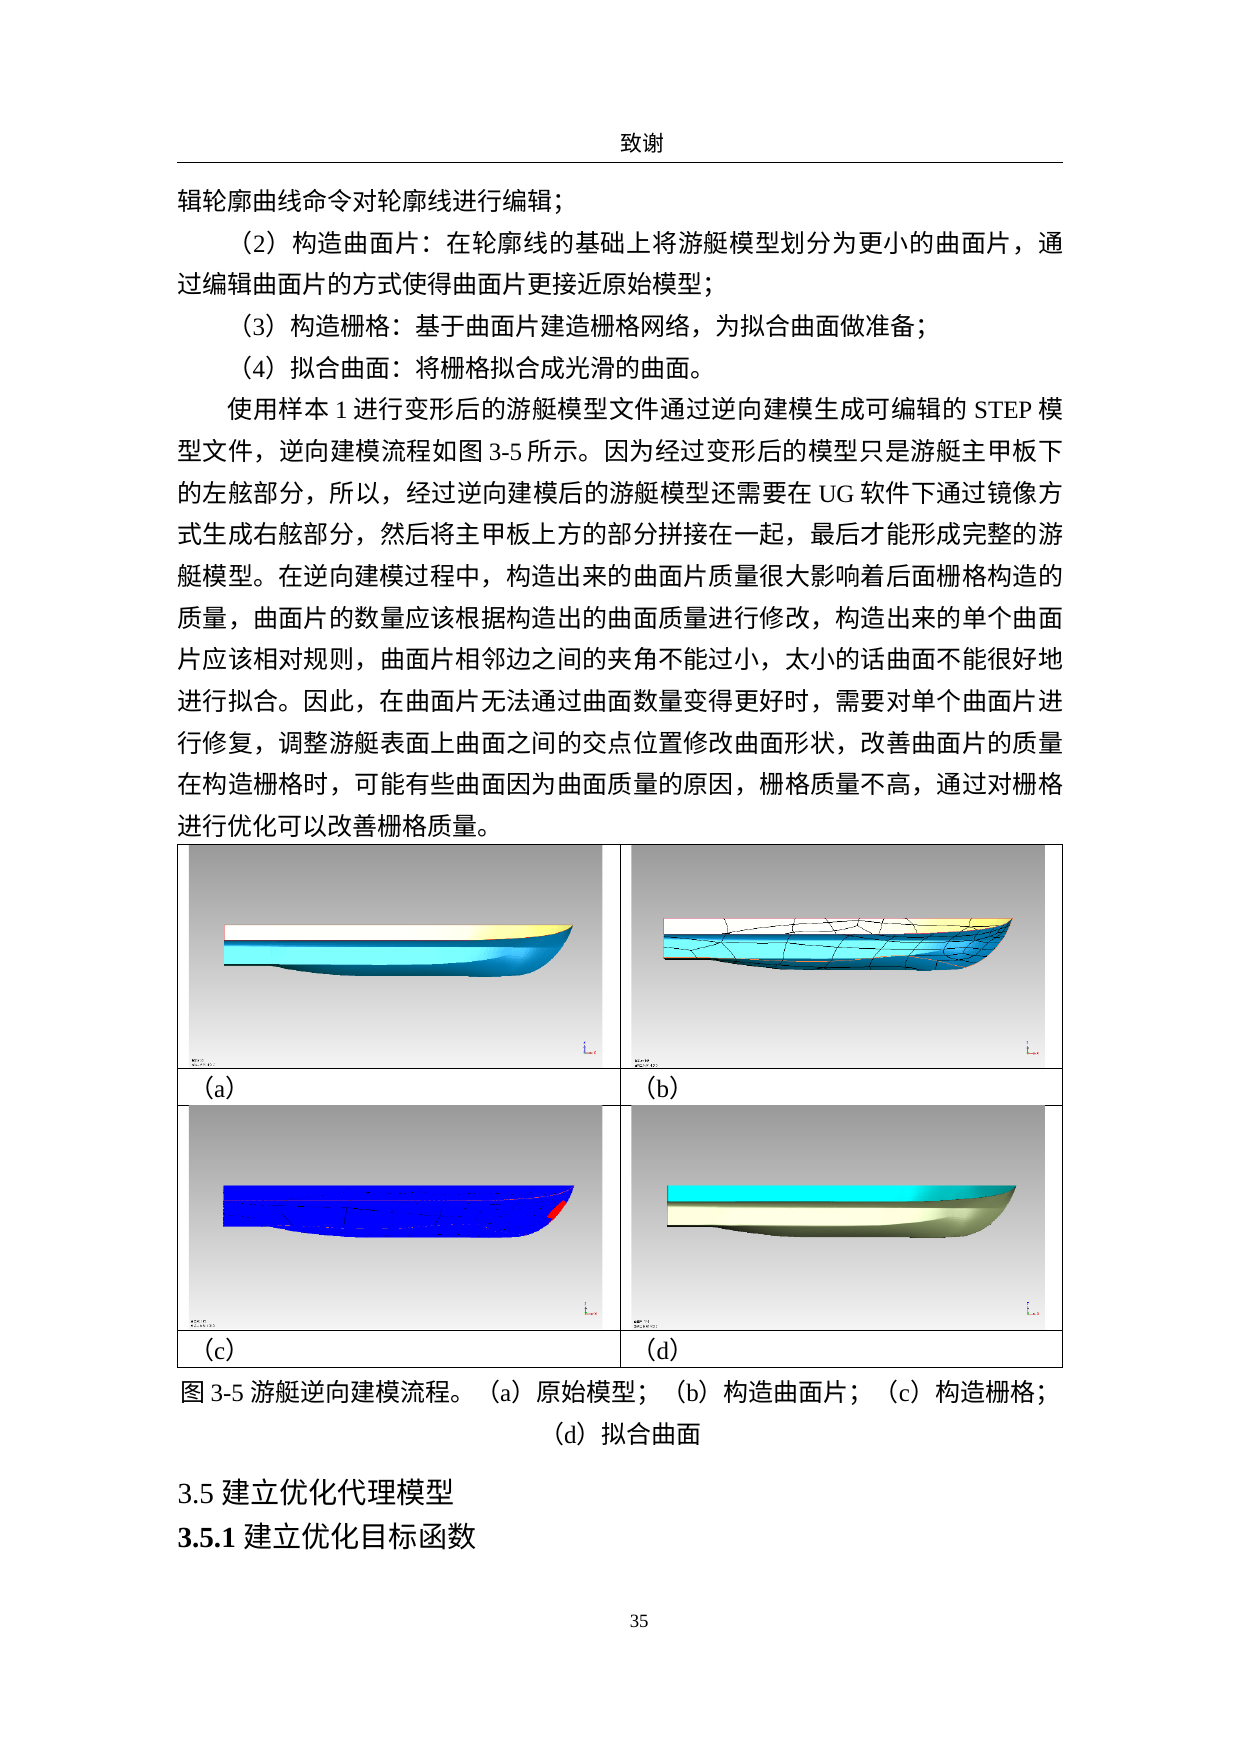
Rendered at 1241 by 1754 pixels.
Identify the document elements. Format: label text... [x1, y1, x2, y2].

text （3）构造栅格：基于曲面片建造栅格网络，为拟合曲面做准备； [177, 302, 1063, 344]
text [177, 177, 1063, 219]
table_cell （b） [621, 1069, 1062, 1105]
text 使用样本1进行变形后的游艇模型文件通过逆向建模生成可编辑的STEP模型文件，逆向建模流程如图3-5所示。因为经过变形后的模型只是游艇主甲板下的左舷部分，所以，经过逆向建模后的游艇模型还需要在UG软件下通过镜像方式生成右舷部分，然后将主甲板上方的部分拼接在一起，最后才能形成完整的游艇模型。在逆向建模过程中，构造出来的曲面片质量很大影响着后面栅格构造的质量，曲面片的数量应该根据构造出的曲面质量进行修改，构造出来的单个曲面片应该相对规则，曲面片相邻边之间的夹角不能过小，太小的话曲面不能很好地进行拟合。因此，在曲面片无法通过曲面数量变得更好时，需要对单个曲面片进行修复，调整游艇表面上曲面之间的交点位置修改曲面形状，改善曲面片的质量。在构造栅格时，可能有些曲面因为曲面质量的原因，栅格质量不高，通过对栅格进行优化可以改善栅格质量。 [177, 386, 1063, 844]
table_cell [621, 1106, 631, 1330]
text （4）拟合曲面：将栅格拟合成光滑的曲面。 [177, 344, 1063, 386]
table_cell （c） [178, 1331, 620, 1367]
table_header [1045, 845, 1062, 1067]
subtitle 3.5 建立优化代理模型 [177, 1464, 1063, 1514]
picture [631, 1105, 1045, 1330]
picture [188, 1105, 603, 1329]
table_header [603, 845, 620, 1067]
table_cell [1045, 1106, 1062, 1330]
picture [631, 845, 1045, 1068]
text 图3-5 游艇逆向建模流程。（a）原始模型；（b）构造曲面片；（c）构造栅格；（d）拟合曲面 [177, 1368, 1063, 1451]
text （2）构造曲面片：在轮廓线的基础上将游艇模型划分为更小的曲面片，通过编辑曲面片的方式使得曲面片更接近原始模型； [177, 219, 1063, 302]
table_cell （a） [178, 1069, 620, 1105]
table_header [178, 845, 188, 1067]
picture [188, 845, 603, 1068]
table_cell （d） [621, 1331, 1062, 1367]
title 3.5.1 建立优化目标函数 [177, 1514, 1063, 1556]
table_header [621, 845, 631, 1067]
table_cell [178, 1106, 620, 1330]
